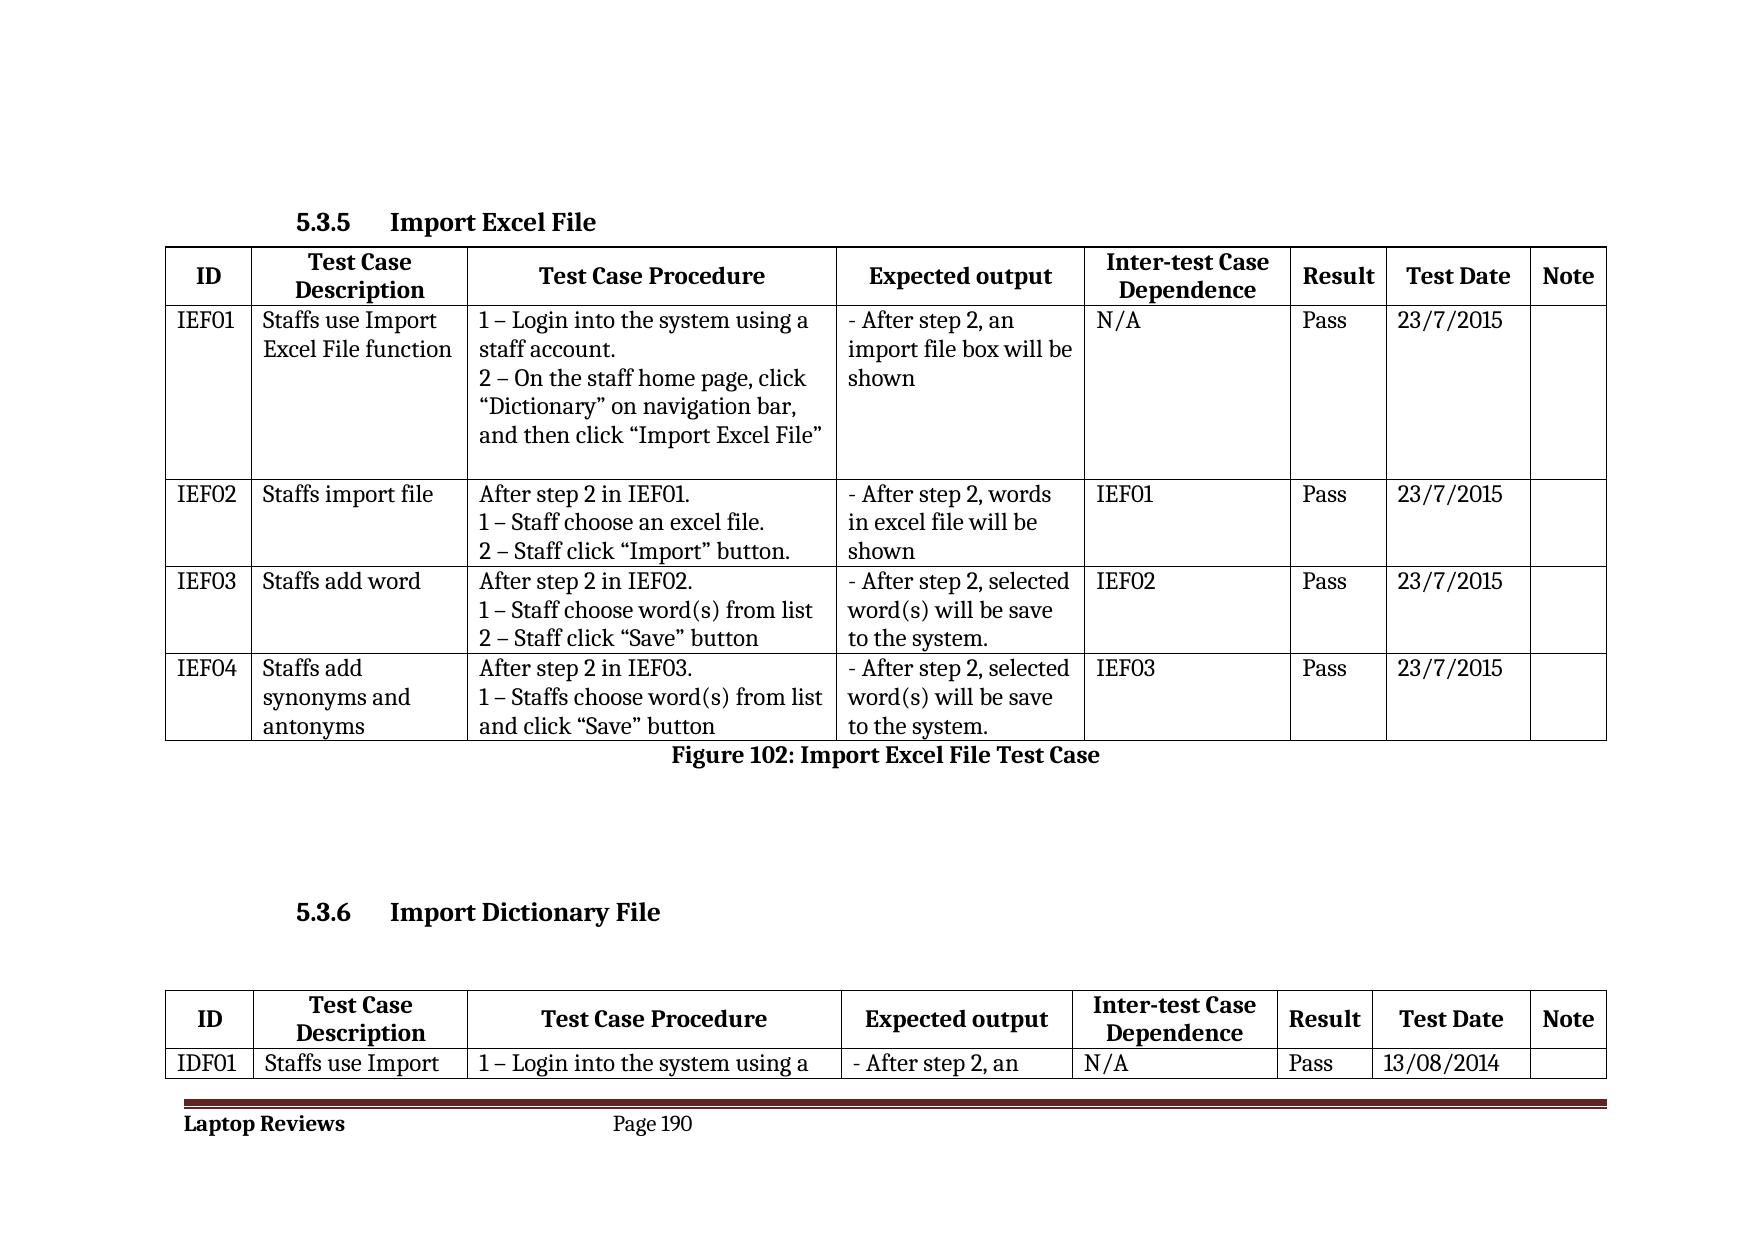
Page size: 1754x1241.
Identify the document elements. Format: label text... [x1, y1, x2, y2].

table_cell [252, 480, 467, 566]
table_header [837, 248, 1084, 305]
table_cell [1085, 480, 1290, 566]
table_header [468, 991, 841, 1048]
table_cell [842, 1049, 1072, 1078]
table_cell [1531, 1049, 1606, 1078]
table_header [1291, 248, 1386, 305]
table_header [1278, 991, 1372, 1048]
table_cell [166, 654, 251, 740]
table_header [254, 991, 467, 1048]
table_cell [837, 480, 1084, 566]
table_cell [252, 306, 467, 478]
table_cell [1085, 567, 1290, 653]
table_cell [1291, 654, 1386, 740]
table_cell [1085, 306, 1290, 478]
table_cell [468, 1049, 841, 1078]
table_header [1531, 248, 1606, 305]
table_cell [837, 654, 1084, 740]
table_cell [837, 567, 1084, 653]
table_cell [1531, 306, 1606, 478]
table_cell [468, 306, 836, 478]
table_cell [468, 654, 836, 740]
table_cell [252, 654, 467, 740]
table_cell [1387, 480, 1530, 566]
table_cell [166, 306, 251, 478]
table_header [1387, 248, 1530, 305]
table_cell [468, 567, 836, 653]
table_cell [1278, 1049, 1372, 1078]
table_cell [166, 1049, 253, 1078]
subtitle Import Excel File [296, 207, 1607, 238]
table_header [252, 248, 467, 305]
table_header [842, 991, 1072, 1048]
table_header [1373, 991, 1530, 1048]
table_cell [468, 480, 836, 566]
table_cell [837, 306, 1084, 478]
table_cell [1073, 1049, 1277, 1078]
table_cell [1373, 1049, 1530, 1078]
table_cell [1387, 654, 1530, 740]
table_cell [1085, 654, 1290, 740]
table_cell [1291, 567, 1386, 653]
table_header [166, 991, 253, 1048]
text Figure 102: Import Excel File Test Case [165, 741, 1607, 770]
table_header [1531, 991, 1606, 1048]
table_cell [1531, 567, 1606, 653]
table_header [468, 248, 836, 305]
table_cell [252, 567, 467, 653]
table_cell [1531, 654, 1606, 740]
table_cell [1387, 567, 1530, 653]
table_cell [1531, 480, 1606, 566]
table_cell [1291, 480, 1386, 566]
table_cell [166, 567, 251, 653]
subtitle Import Dictionary File [296, 897, 1607, 928]
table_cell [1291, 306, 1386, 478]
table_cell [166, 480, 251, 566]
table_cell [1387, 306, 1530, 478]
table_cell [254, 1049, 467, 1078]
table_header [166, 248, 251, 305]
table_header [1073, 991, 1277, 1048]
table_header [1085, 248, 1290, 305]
